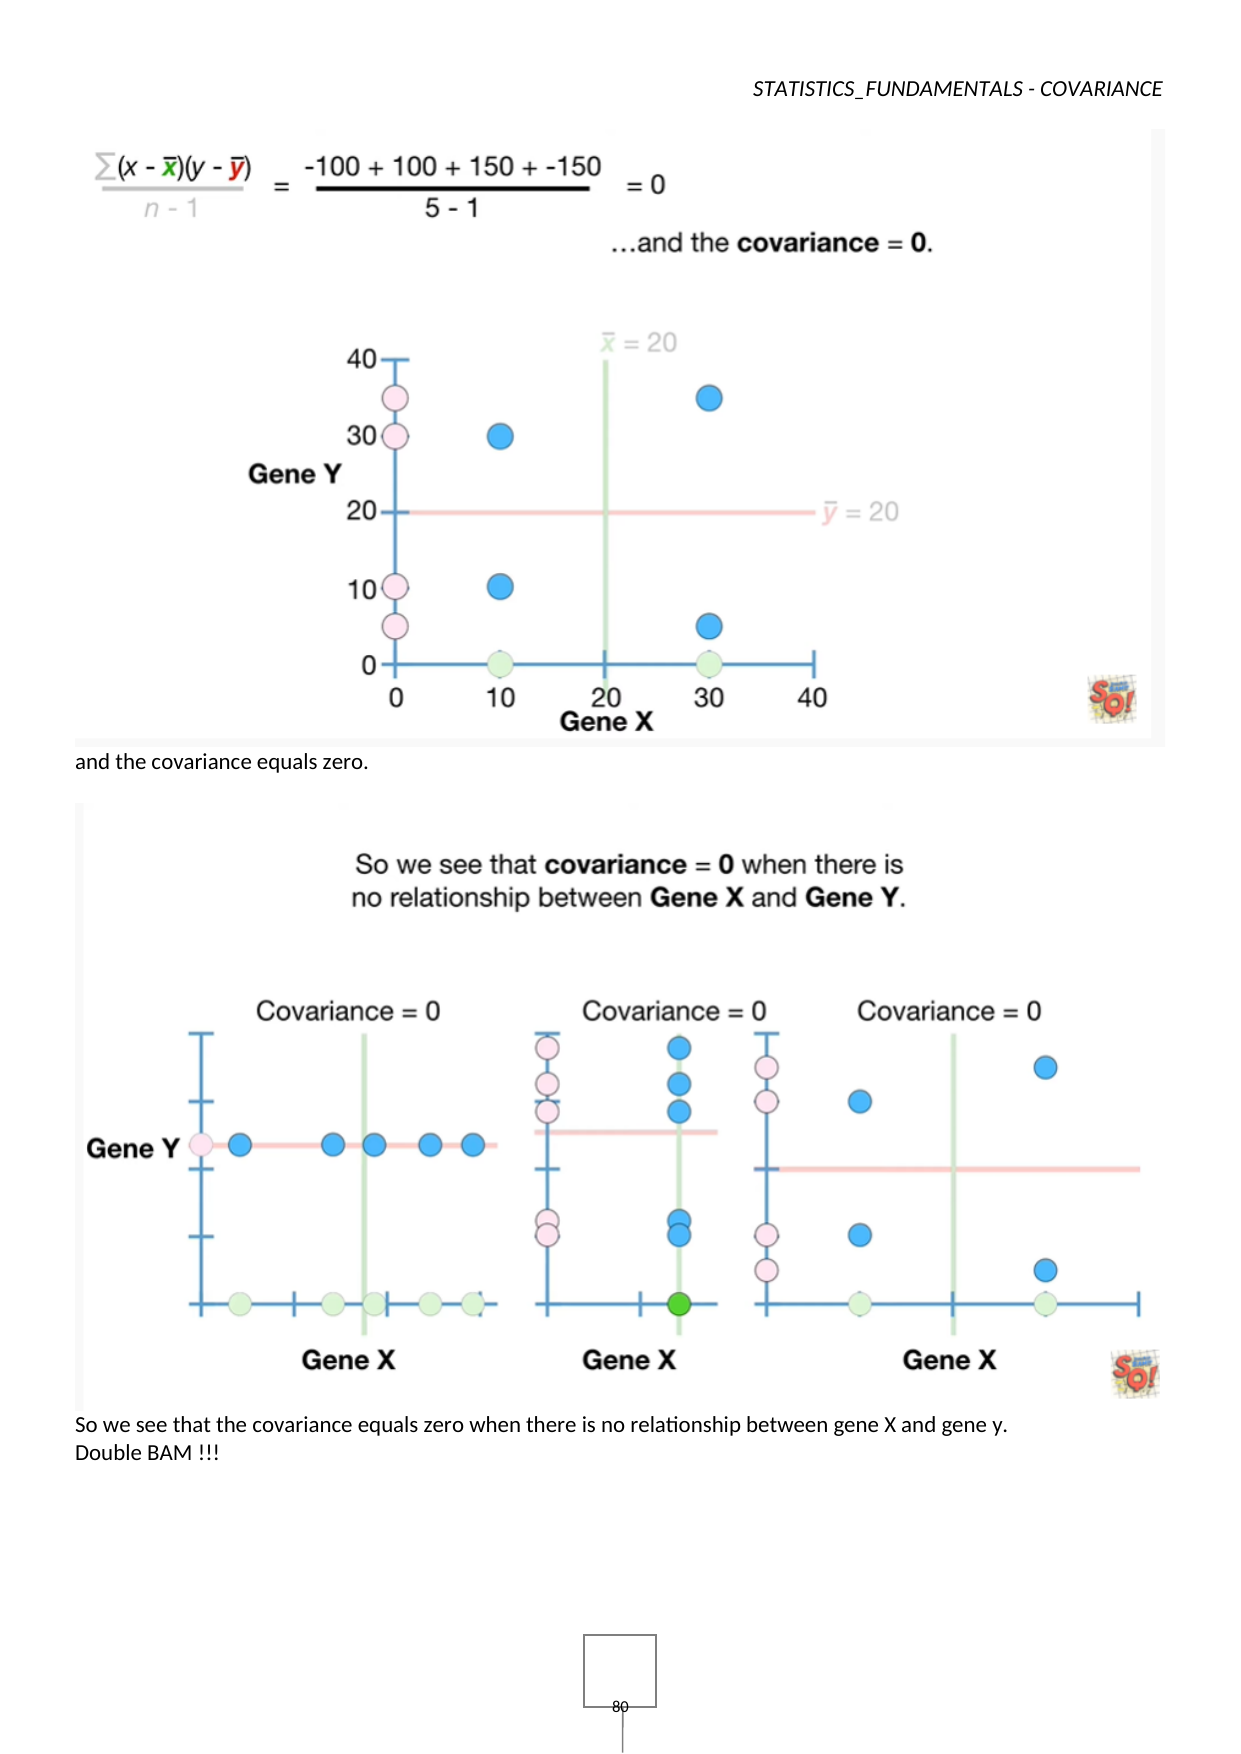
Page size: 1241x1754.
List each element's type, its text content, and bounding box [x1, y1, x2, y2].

picture [75, 803, 1166, 1411]
picture [75, 129, 1166, 747]
text So we see that the covariance equals zero when there is no relationship between gene X and gene y. [75, 1411, 1165, 1438]
text and the covariance equals zero. [75, 747, 1165, 775]
text Double BAM !!! [75, 1438, 1165, 1466]
